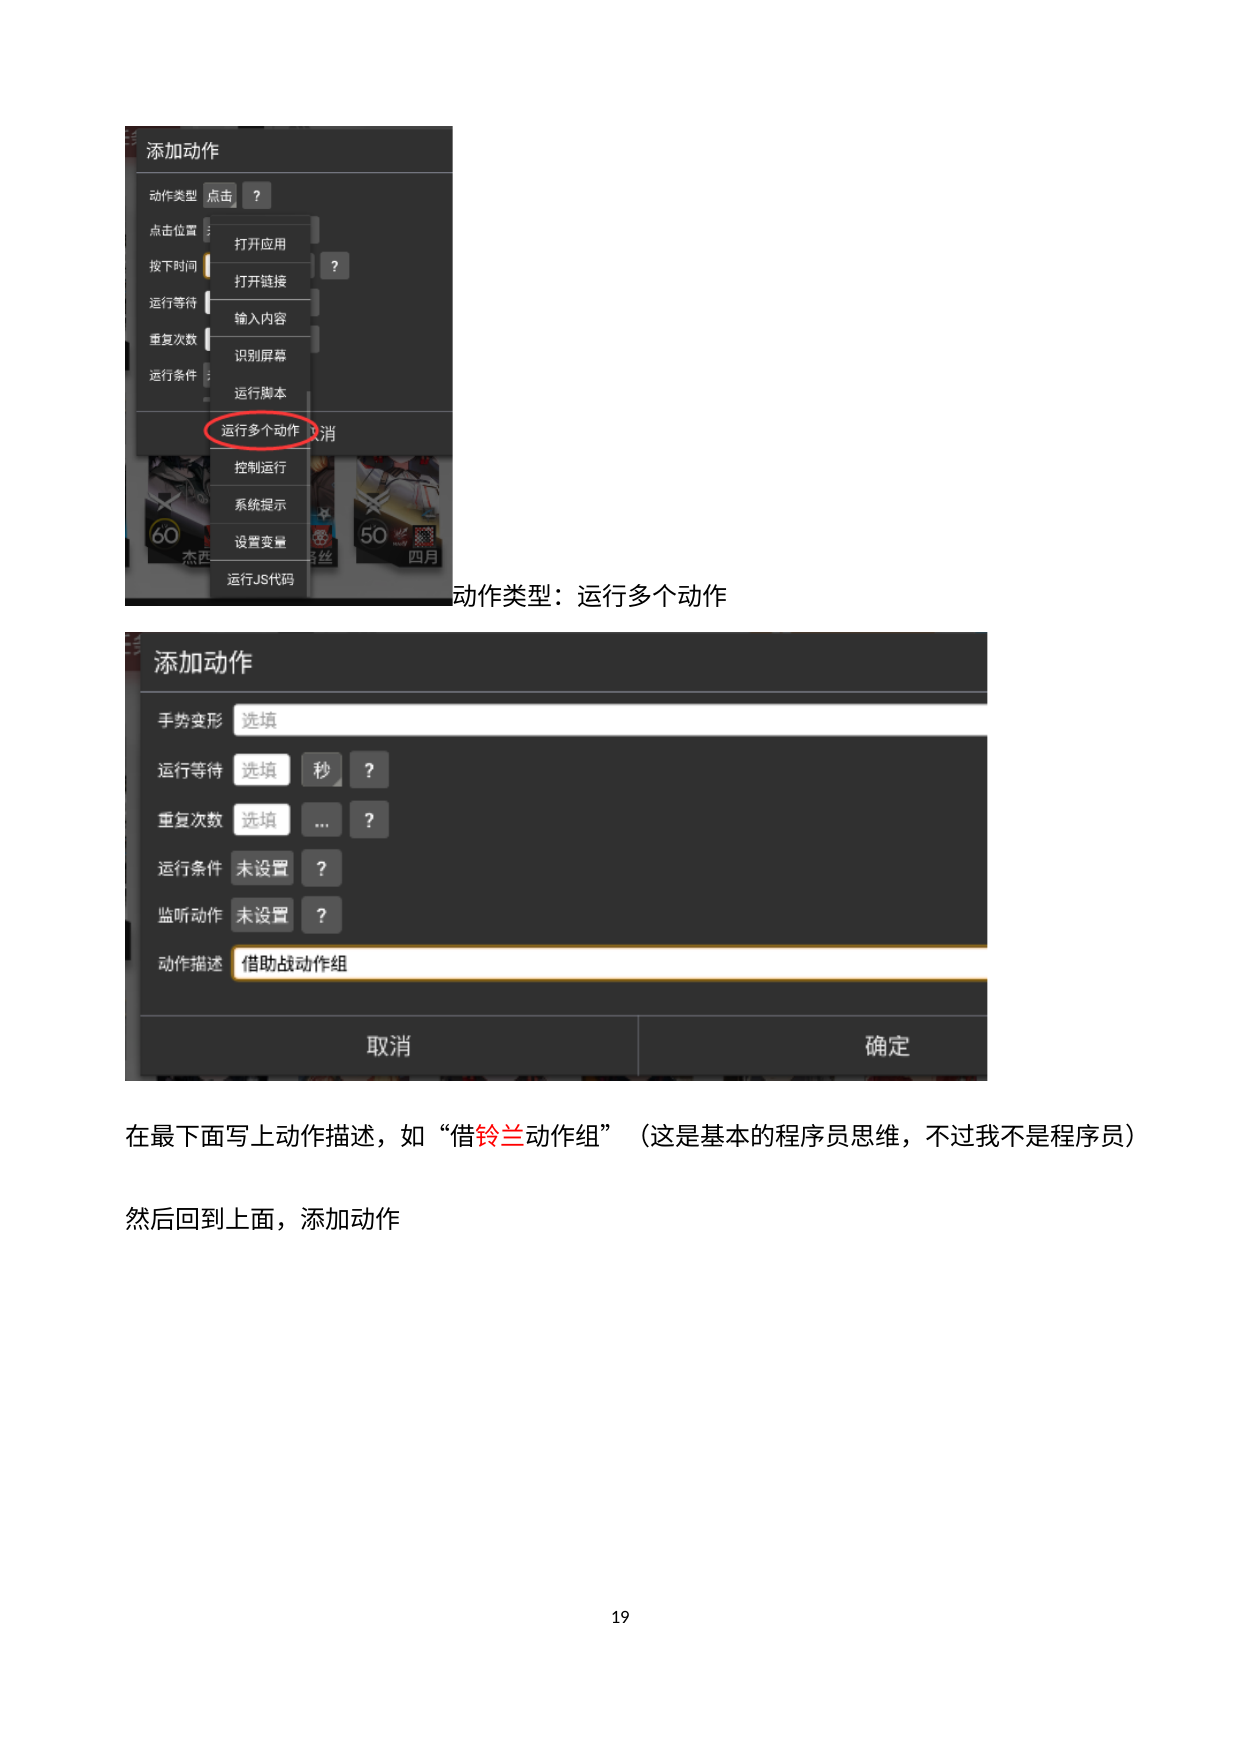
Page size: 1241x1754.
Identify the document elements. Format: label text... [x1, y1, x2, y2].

text 然后回到上面，添加动作 [75, 1185, 1165, 1250]
text 在最下面写上动作描述，如“借铃兰动作组”（这是基本的程序员思维，不过我不是程序员） [75, 1102, 1165, 1167]
picture [125, 632, 988, 1081]
picture [125, 126, 453, 606]
